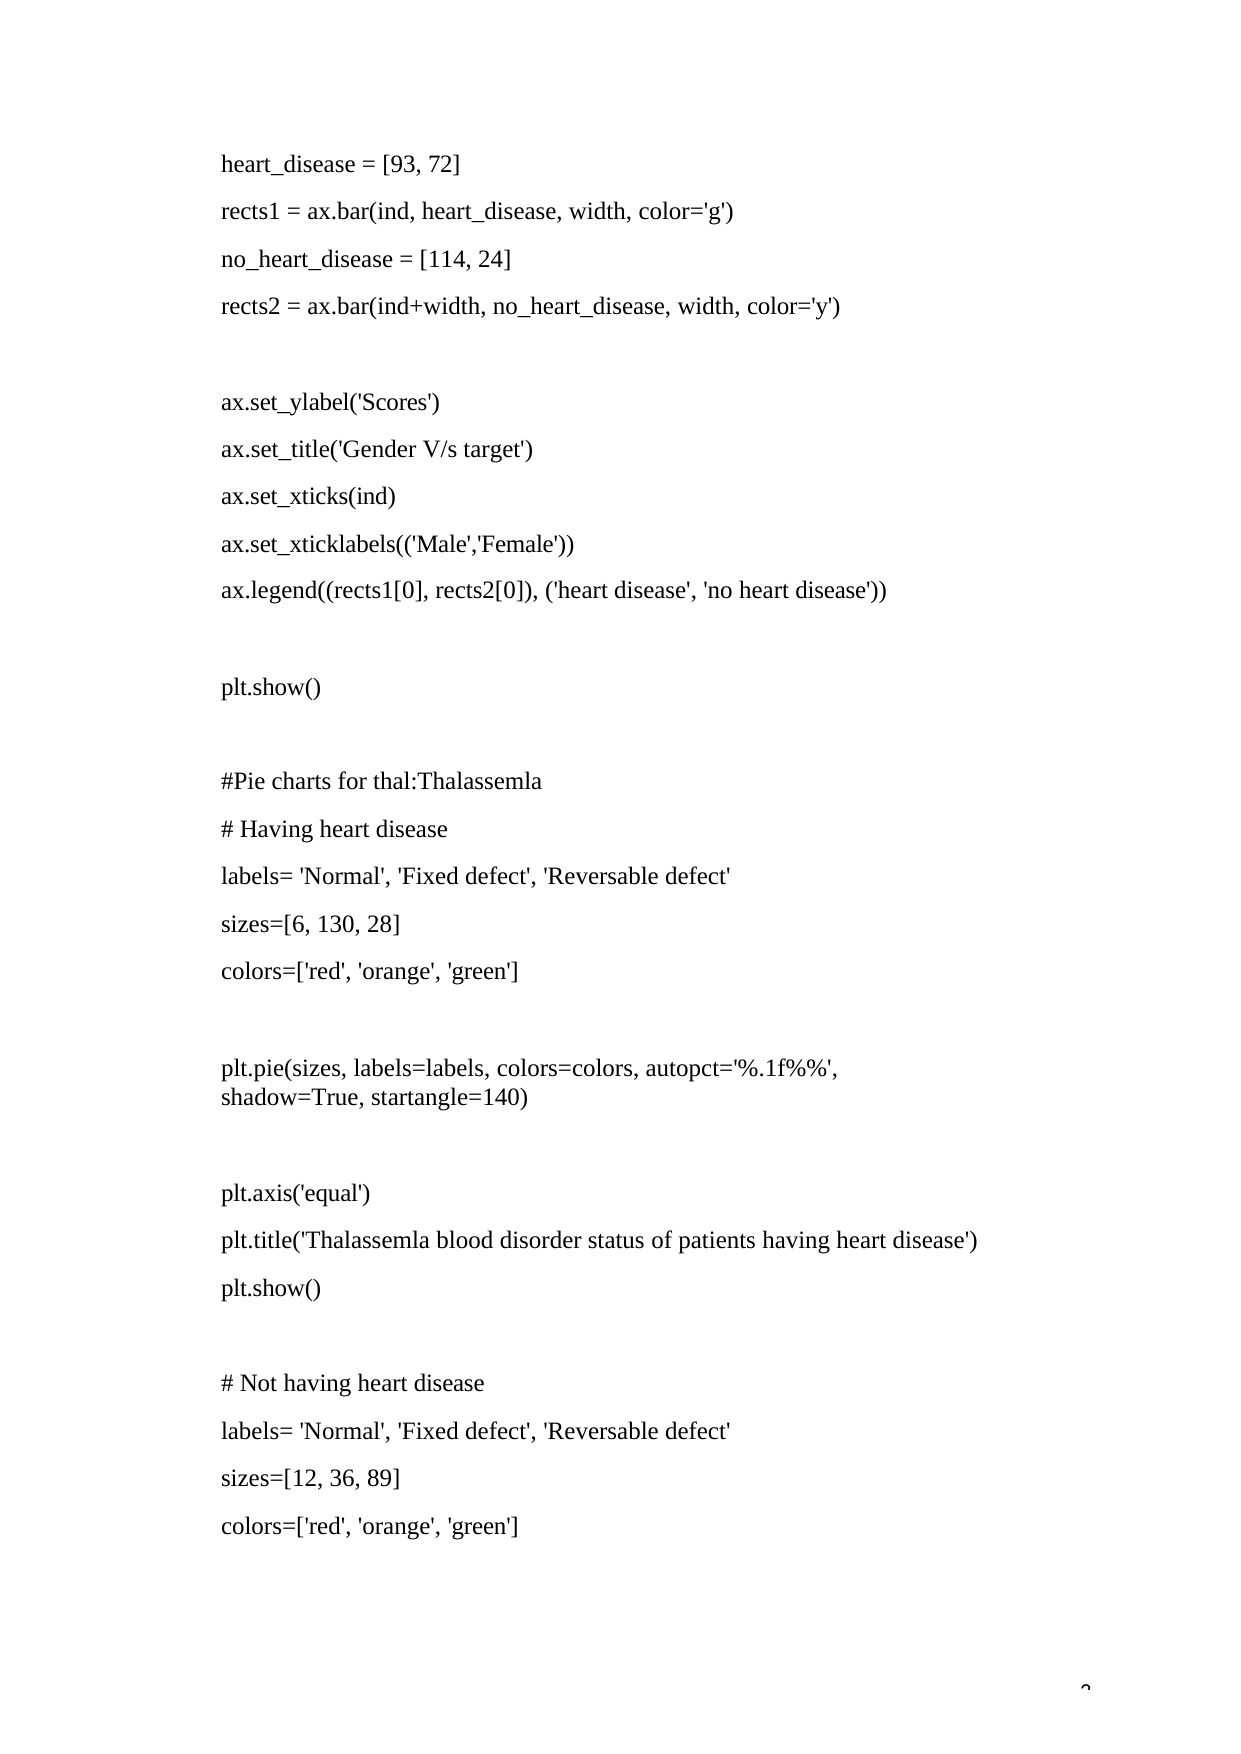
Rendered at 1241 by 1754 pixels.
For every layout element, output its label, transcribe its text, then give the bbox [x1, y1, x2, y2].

text labels= 'Normal', 'Fixed defect', 'Reversable defect' sizes=[12, 36, 89] [221, 1416, 764, 1492]
text plt.show() [221, 672, 1173, 700]
text # Not having heart disease [221, 1368, 1173, 1397]
text plt.axis('equal') [221, 1178, 1173, 1207]
text colors=['red', 'orange', 'green'] [221, 956, 1173, 985]
text plt.title('Thalassemla blood disorder status of patients having heart disease') plt.show() [221, 1225, 1014, 1302]
text ax.legend((rects1[0], rects2[0]), ('heart disease', 'no heart disease')) [221, 576, 1173, 604]
text heart_disease = [93, 72] [221, 149, 1173, 178]
text ax.set_ylabel('Scores') ax.set_title('Gender V/s target') ax.set_xticks(ind) ax.set_xticklabels(('Male','Female')) [221, 387, 608, 557]
text plt.pie(sizes, labels=labels, colors=colors, autopct='%.1f%%', shadow=True, startangle=140) [221, 1053, 840, 1111]
text colors=['red', 'orange', 'green'] [221, 1511, 1173, 1540]
text #Pie charts for thal:Thalassemla # Having heart disease [221, 766, 549, 843]
text rects2 = ax.bar(ind+width, no_heart_disease, width, color='y') [221, 291, 1173, 320]
text rects1 = ax.bar(ind, heart_disease, width, color='g') no_heart_disease = [114, 24] [221, 196, 840, 273]
text labels= 'Normal', 'Fixed defect', 'Reversable defect' sizes=[6, 130, 28] [221, 861, 764, 937]
